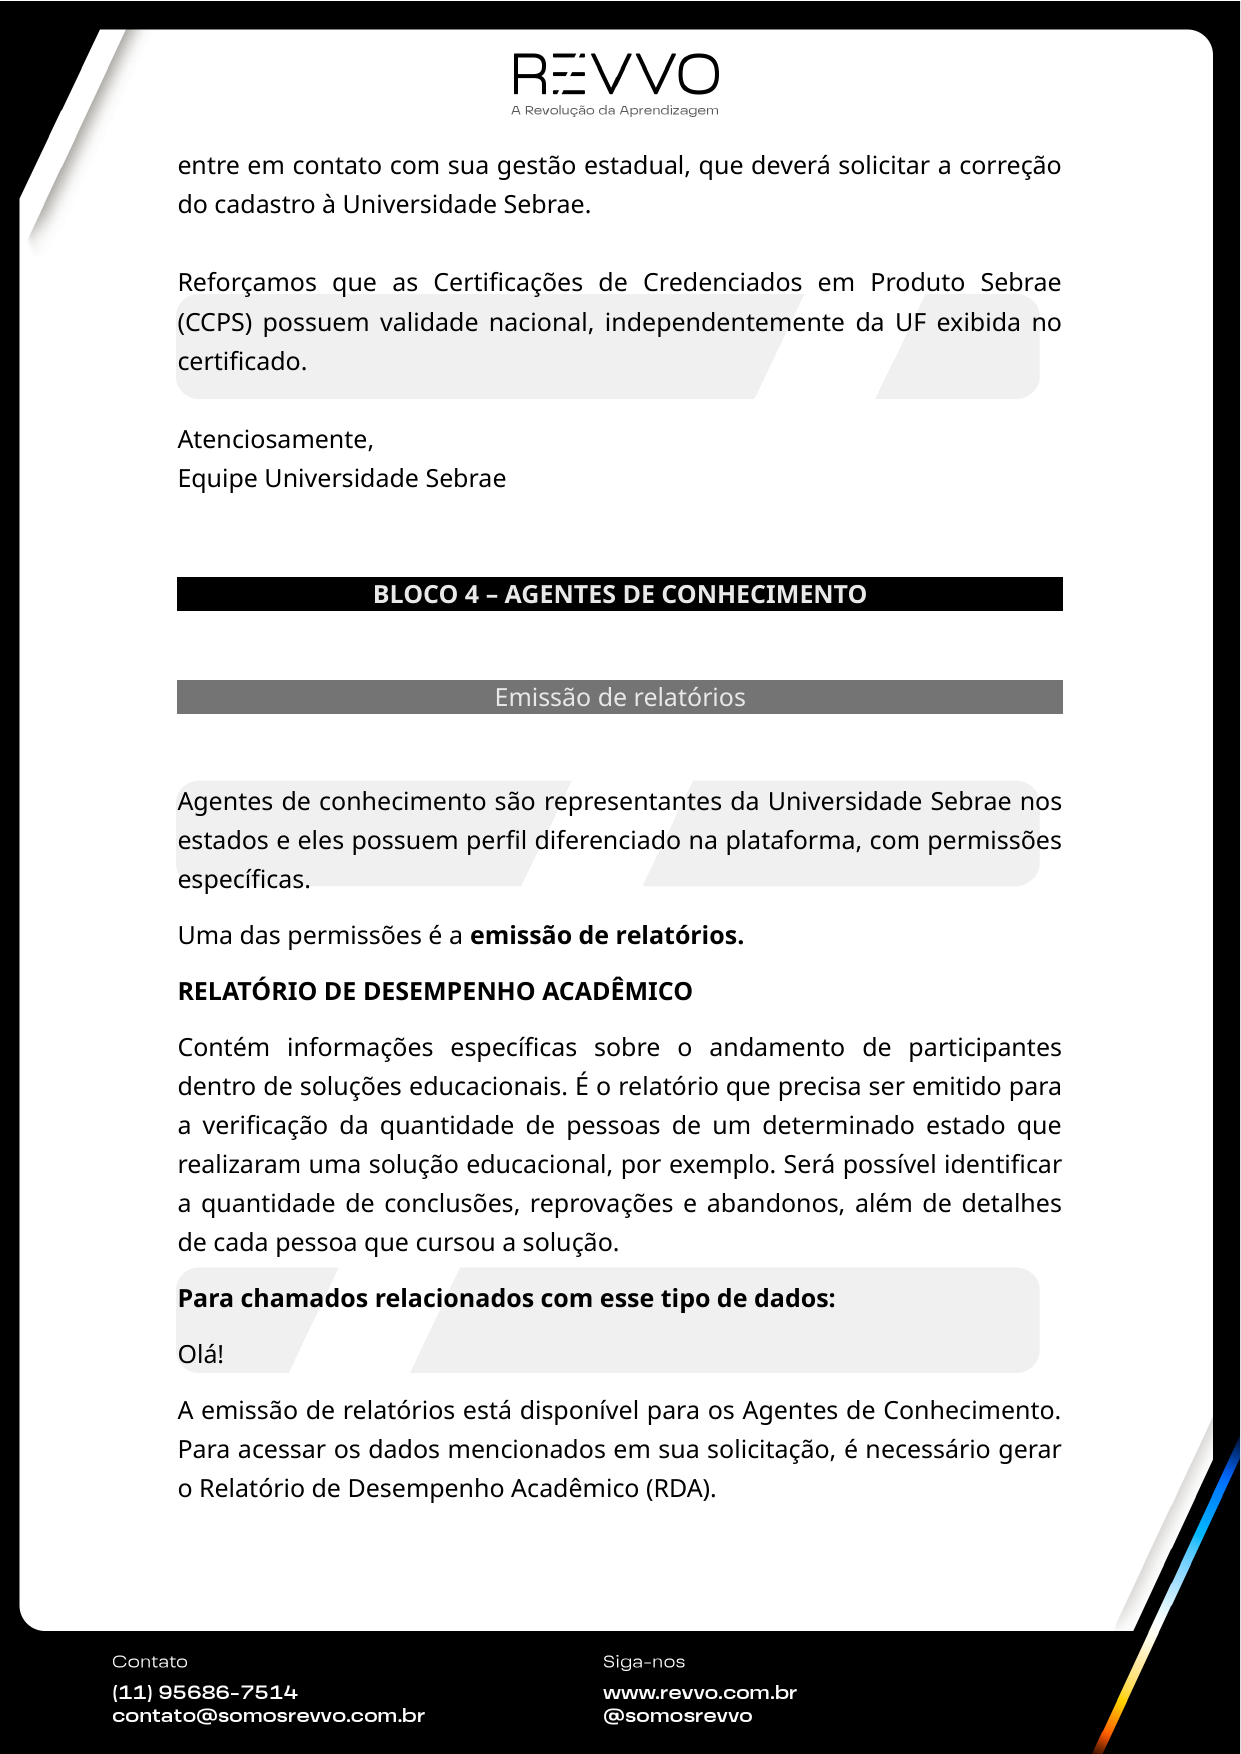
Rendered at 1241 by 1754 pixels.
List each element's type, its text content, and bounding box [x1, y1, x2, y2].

text Contém informações específicas sobre o andamento de participantes dentro de soluções educacionais. É o relatório que precisa ser emitido para a verificação da quantidade de pessoas de um determinado estado que realizaram uma solução educacional, por exemplo. Será possível identificar a quantidade de conclusões, reprovações e abandonos, além de detalhes de cada pessoa que cursou a solução. [177, 1029, 1063, 1259]
text A emissão de relatórios está disponível para os Agentes de Conhecimento. Para acessar os dados mencionados em sua solicitação, é necessário gerar o Relatório de Desempenho Acadêmico (RDA). [177, 1393, 1063, 1505]
subtitle BLOCO 4 – AGENTES DE CONHECIMENTO [177, 577, 1063, 611]
text Reforçamos que as Certificações de Credenciados em Produto Sebrae (CCPS) possuem validade nacional, independentemente da UF exibida no certificado. [177, 265, 1063, 377]
subtitle Emissão de relatórios [177, 680, 1063, 714]
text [177, 148, 1063, 221]
text Para chamados relacionados com esse tipo de dados: [177, 1281, 1063, 1315]
text Equipe Universidade Sebrae [177, 461, 1063, 495]
text Olá! [177, 1337, 1063, 1371]
text Atenciosamente, [177, 422, 1063, 456]
text Uma das permissões é a emissão de relatórios. [177, 918, 1063, 952]
text Agentes de conhecimento são representantes da Universidade Sebrae nos estados e eles possuem perfil diferenciado na plataforma, com permissões específicas. [177, 783, 1063, 896]
text RELATÓRIO DE DESEMPENHO ACADÊMICO [177, 973, 1063, 1007]
picture [0, 1, 1241, 1754]
